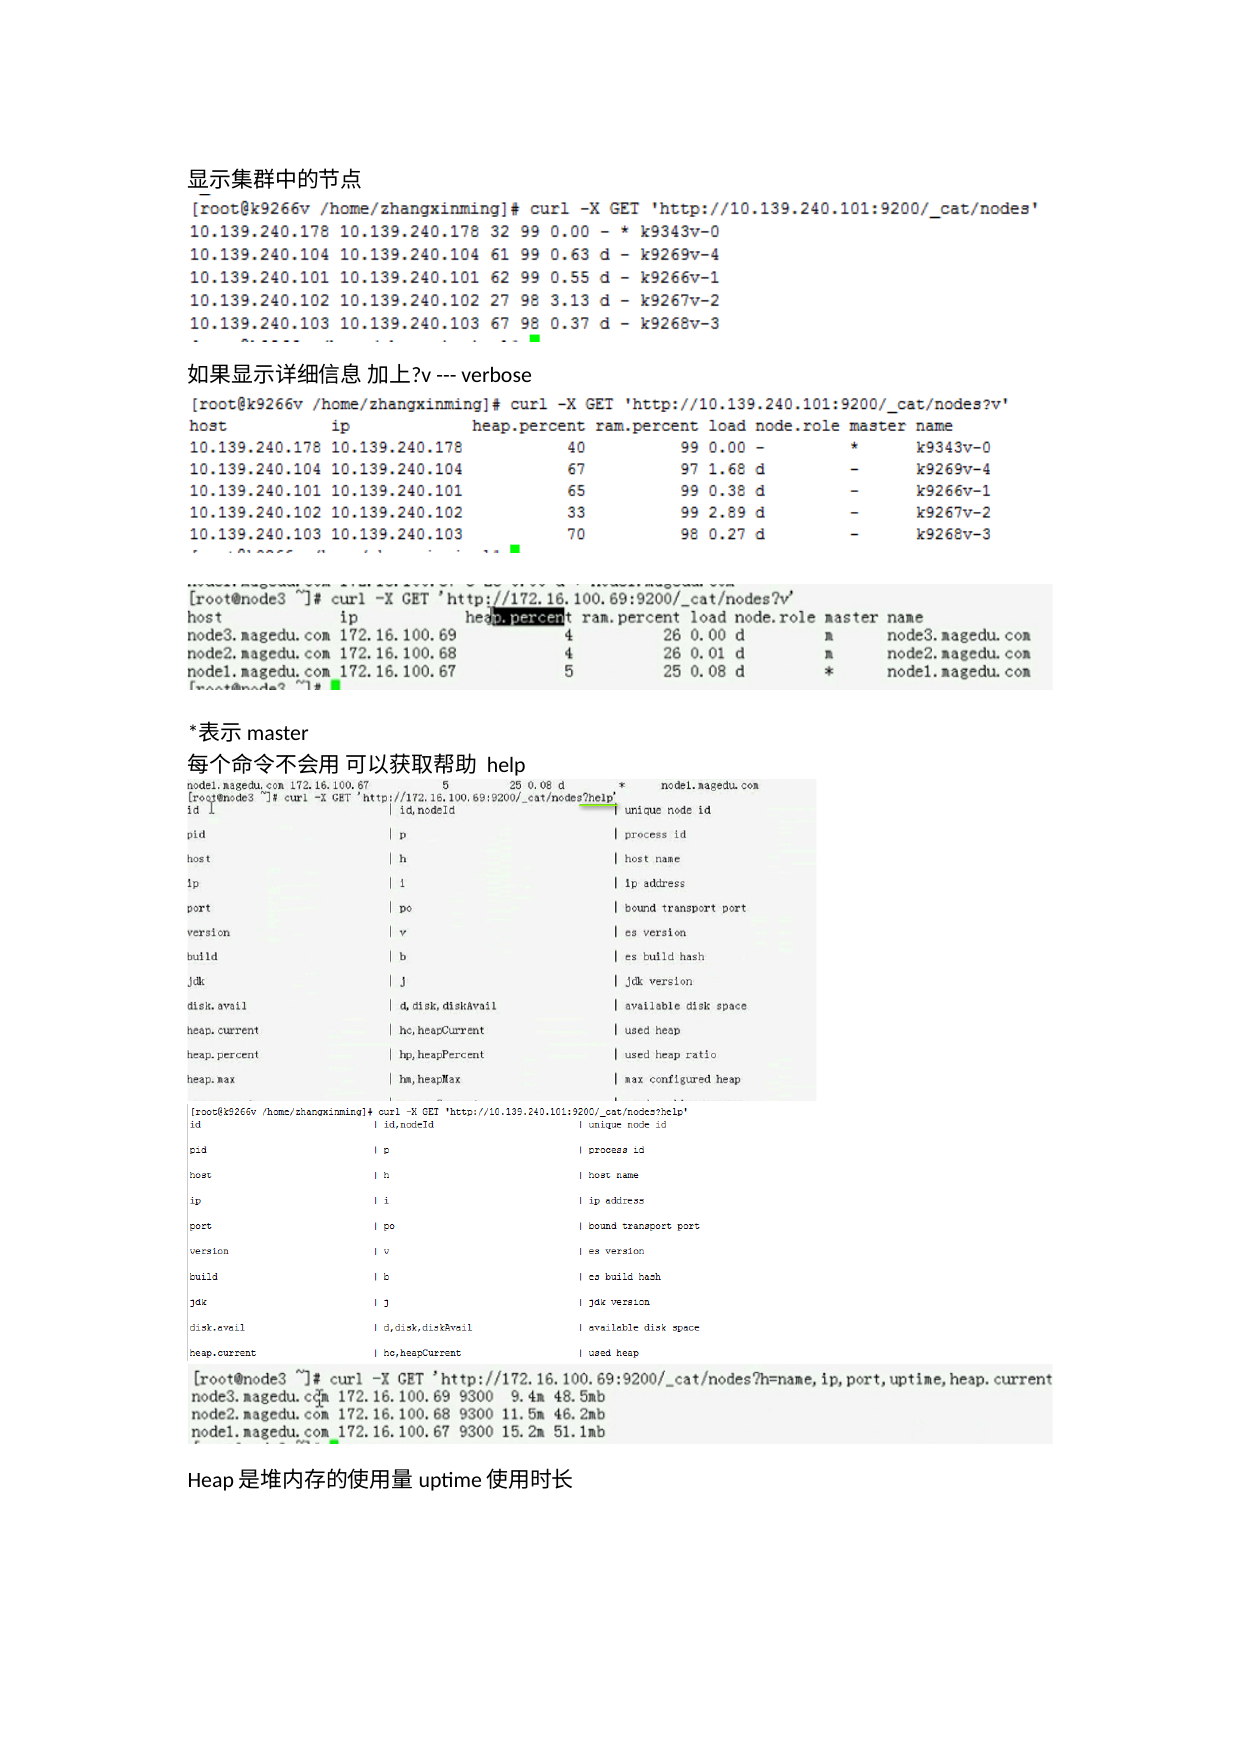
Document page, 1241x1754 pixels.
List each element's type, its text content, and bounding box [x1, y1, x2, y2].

picture [187, 389, 1021, 553]
text 每个命令不会用 可以获取帮助 help [187, 747, 1053, 779]
picture [187, 779, 817, 1101]
picture [187, 1364, 1053, 1444]
text Heap是堆内存的使用量 uptime使用时长 [187, 1462, 1053, 1494]
picture [187, 584, 1053, 690]
text *表示master [187, 714, 1053, 747]
text 显示集群中的节点 [187, 162, 1053, 194]
text 如果显示详细信息 加上?v --- verbose [187, 357, 1053, 389]
picture [187, 194, 1053, 342]
picture [187, 1104, 723, 1361]
